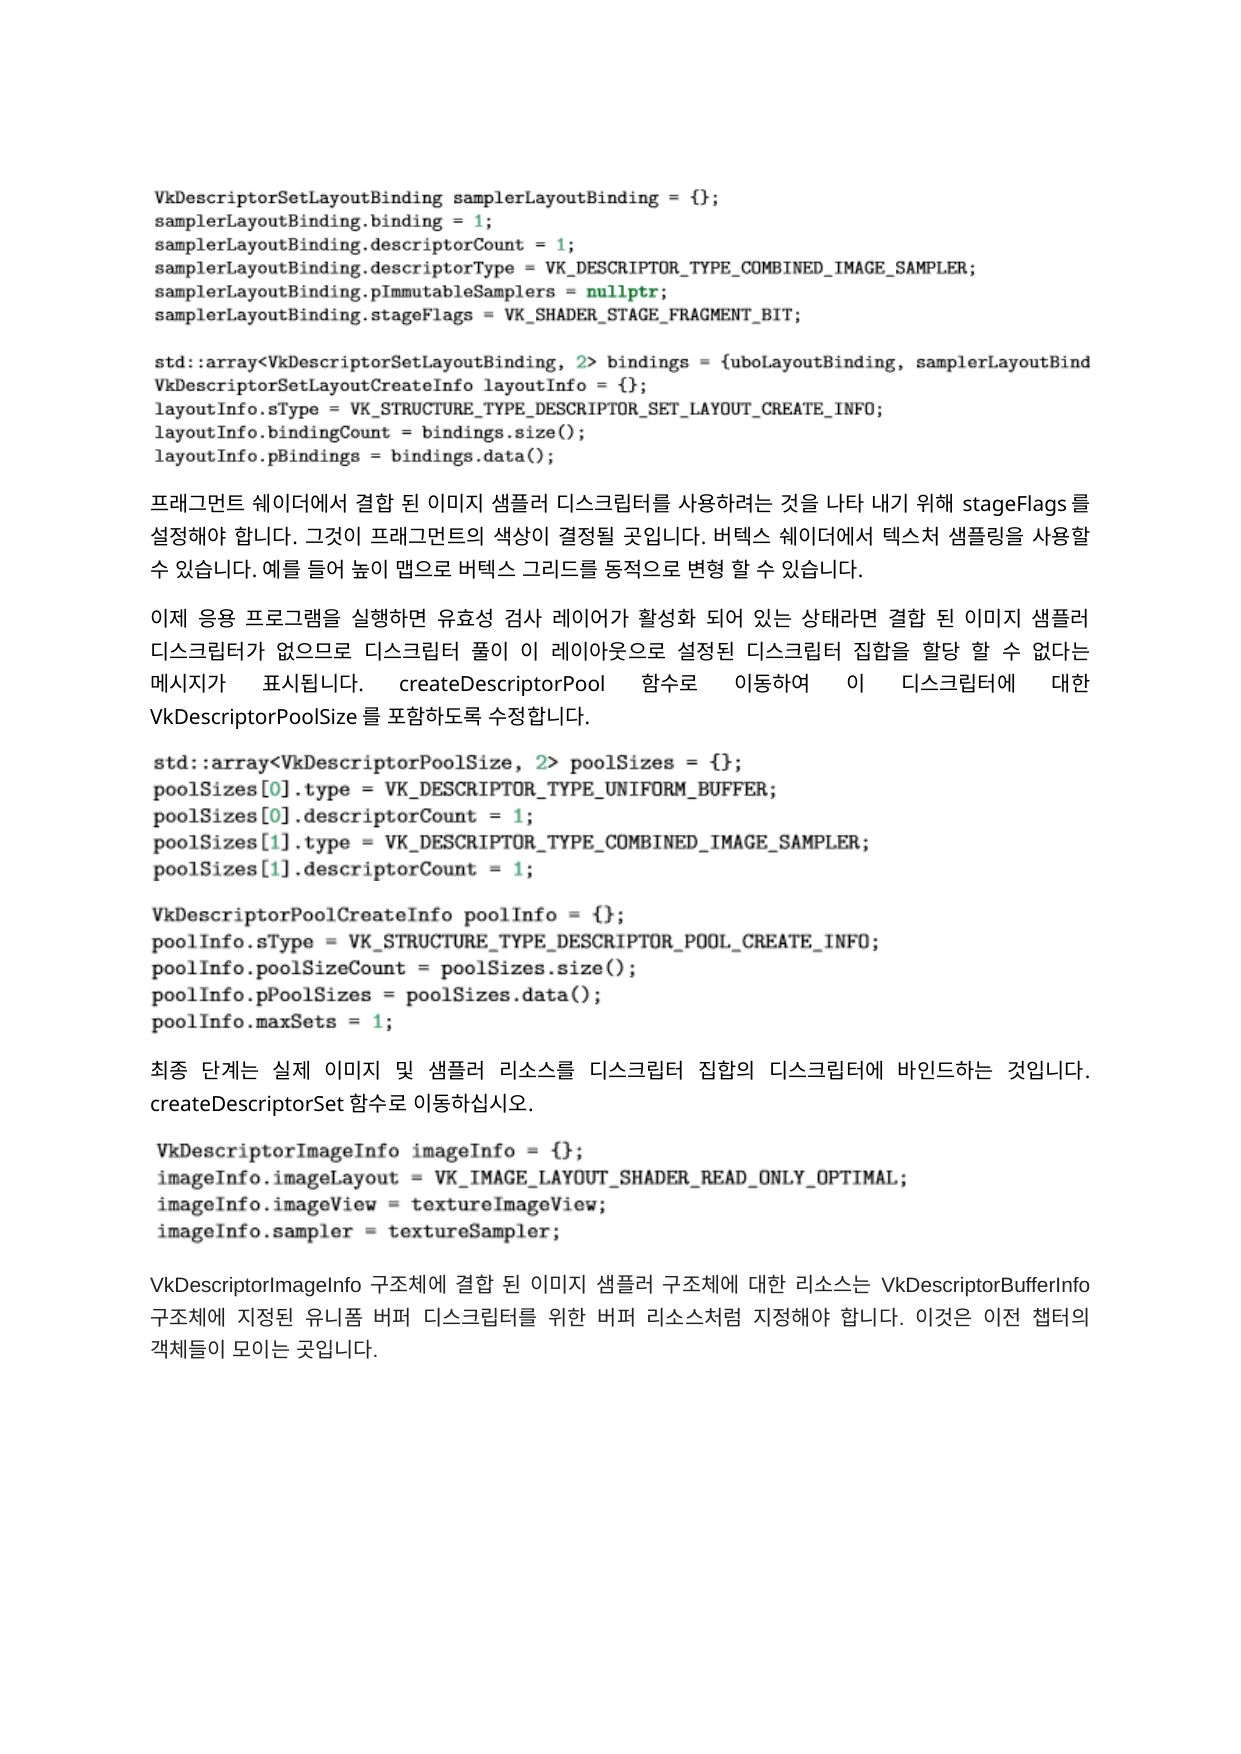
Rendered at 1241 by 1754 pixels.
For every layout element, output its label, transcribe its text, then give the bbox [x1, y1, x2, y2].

picture [150, 177, 1091, 469]
picture [150, 900, 885, 1036]
text 이제 응용 프로그램을 실행하면 유효성 검사 레이어가 활성화 되어 있는 상태라면 결합 된 이미지 샘플러 디스크립터가 없으므로 디스크립터 풀이 이 레이아웃으로 설정된 디스크립터 집합을 할당 할 수 없다는 메시지가 표시됩니다. createDescriptorPool 함수로 이동하여 이 디스크립터에 대한 VkDescriptorPoolSize를 포함하도록 수정합니다. [150, 602, 1090, 731]
text 프래그먼트 쉐이더에서 결합 된 이미지 샘플러 디스크립터를 사용하려는 것을 나타 내기 위해 stageFlags를 설정해야 합니다. 그것이 프래그먼트의 색상이 결정될 곳입니다. 버텍스 쉐이더에서 텍스처 샘플링을 사용할 수 있습니다. 예를 들어 높이 맵으로 버텍스 그리드를 동적으로 변형 할 수 있습니다. [150, 488, 1090, 583]
text VkDescriptorImageInfo 구조체에 결합 된 이미지 샘플러 구조체에 대한 리소스는 VkDescriptorBufferInfo 구조체에 지정된 유니폼 버퍼 디스크립터를 위한 버퍼 리소스처럼 지정해야 합니다. 이것은 이전 챕터의 객체들이 모이는 곳입니다. [150, 1268, 1090, 1363]
picture [150, 749, 876, 881]
picture [150, 1136, 914, 1250]
text 최종 단계는 실제 이미지 및 샘플러 리소스를 디스크립터 집합의 디스크립터에 바인드하는 것입니다. createDescriptorSet 함수로 이동하십시오. [150, 1055, 1090, 1118]
